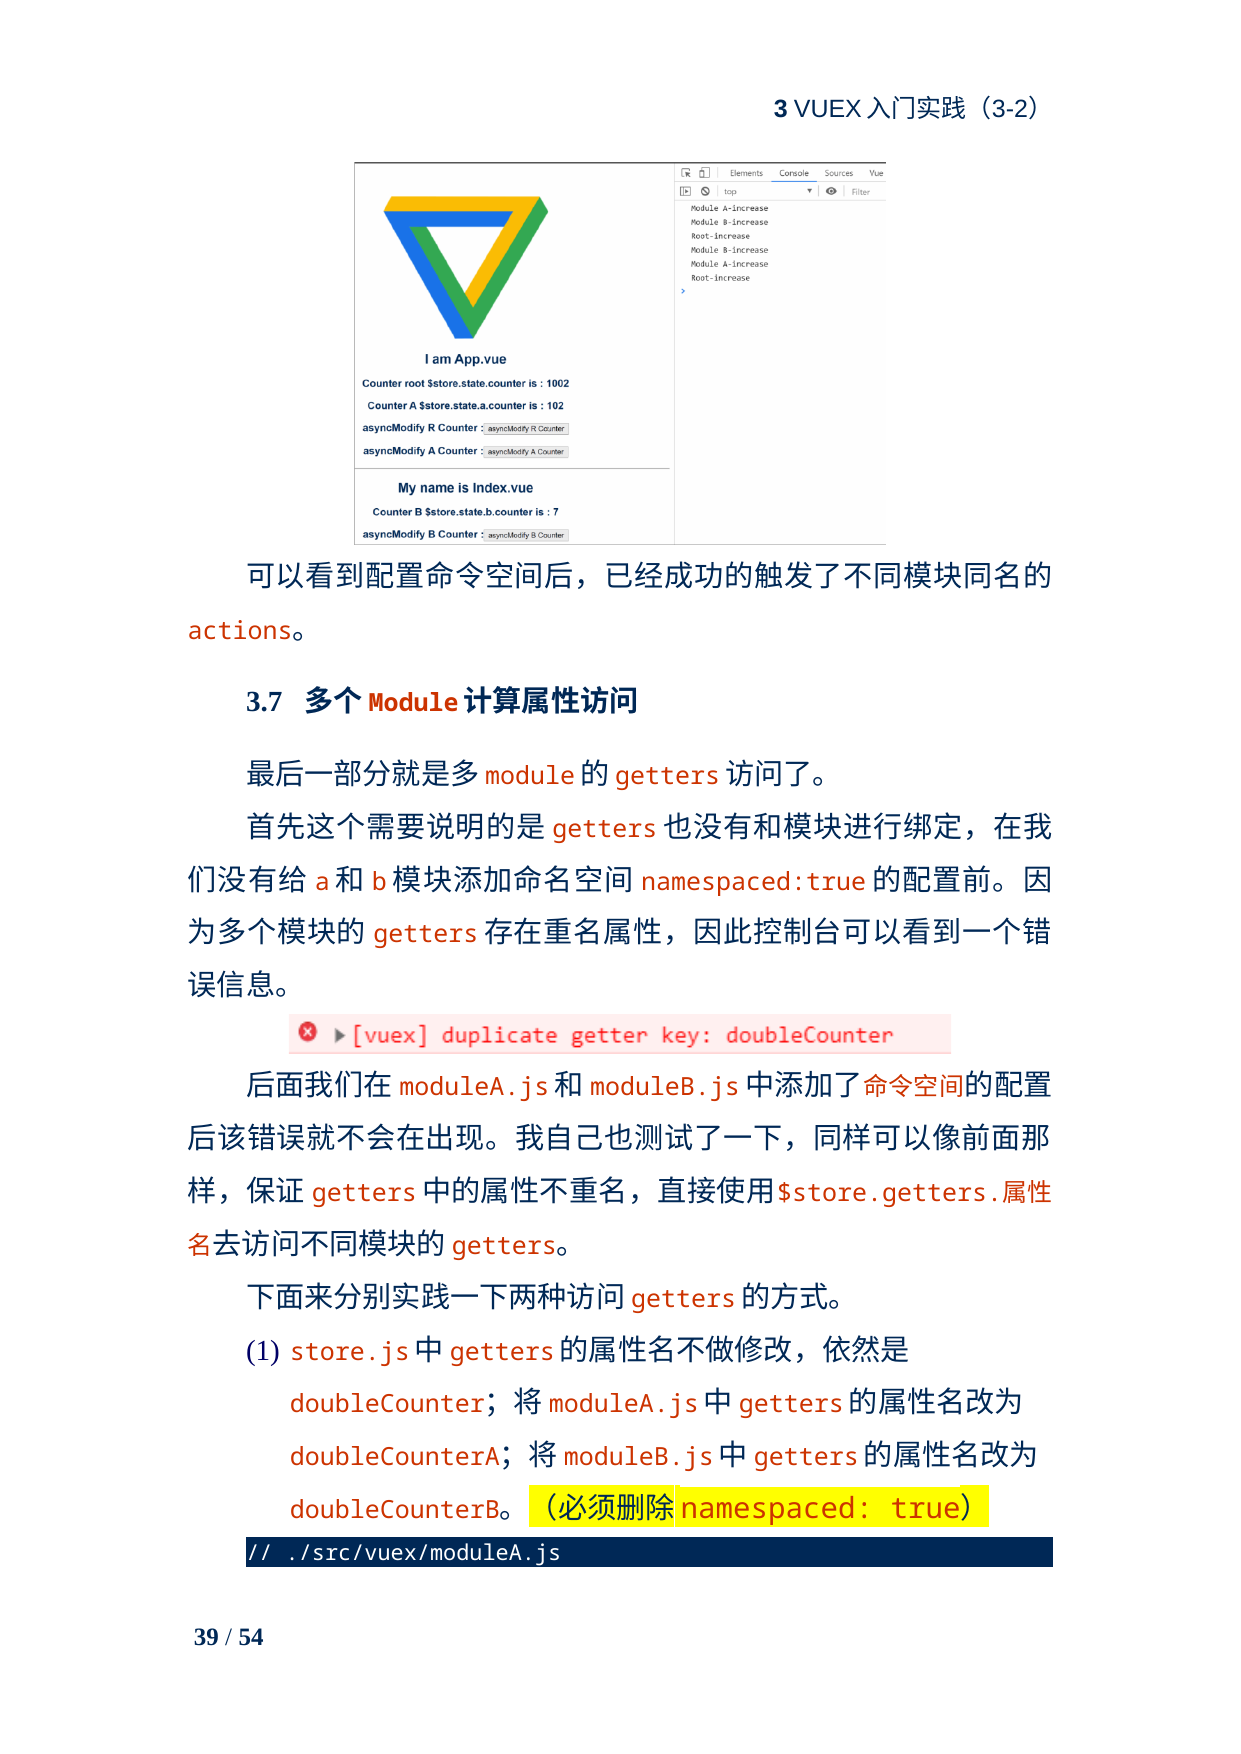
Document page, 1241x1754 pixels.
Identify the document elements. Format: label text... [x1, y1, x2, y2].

subtitle 多个Module计算属性访问 [246, 678, 1053, 720]
text // ./src/vuex/moduleA.js [246, 1537, 1053, 1567]
text 首先这个需要说明的是getters也没有和模块进行绑定，在我们没有给a和b模块添加命名空间namespaced:true的配置前。因为多个模块的getters存在重名属性，因此控制台可以看到一个错误信息。 [187, 803, 1053, 1004]
text 可以看到配置命令空间后，已经成功的触发了不同模块同名的actions。 [187, 552, 1053, 648]
text 下面来分别实践一下两种访问getters的方式。 [187, 1273, 1053, 1316]
list store.js中getters的属性名不做修改，依然是doubleCounter；将moduleA.js中getters的属性名改为doubleCounterA；将moduleB.js中getters的属性名改为doubleCounterB。（必须删除namespaced: true） [246, 1326, 1053, 1527]
picture [288, 1014, 952, 1054]
text 最后一部分就是多module的getters访问了。 [187, 751, 1053, 793]
text 后面我们在moduleA.js和moduleB.js中添加了命令空间的配置后该错误就不会在出现。我自己也测试了一下，同样可以像前面那样，保证getters中的属性不重名，直接使用$store.getters.属性名去访问不同模块的getters。 [187, 1062, 1053, 1263]
